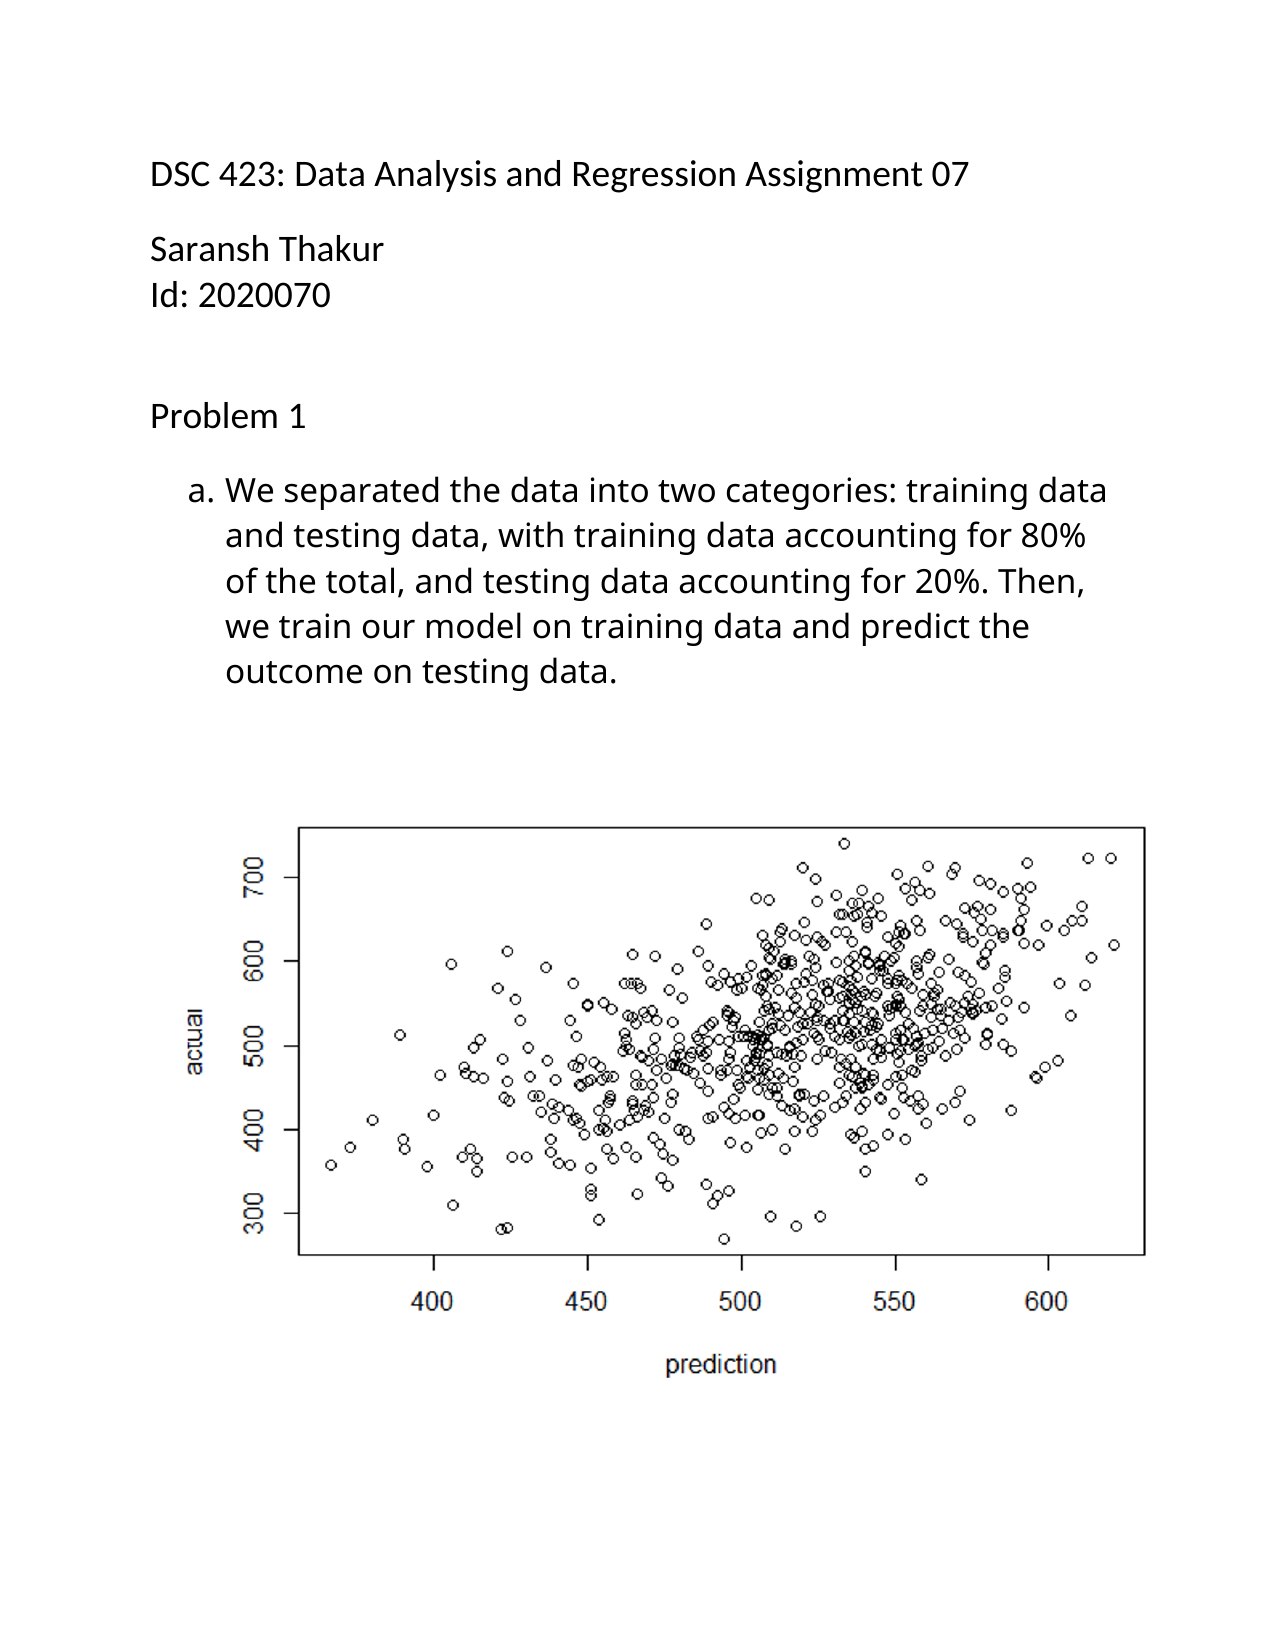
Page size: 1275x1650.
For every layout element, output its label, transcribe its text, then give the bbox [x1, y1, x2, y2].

text Saransh Thakur Id: 2020070 [150, 225, 1125, 317]
picture [187, 722, 1163, 1378]
list We separated the data into two categories: training data and testing data, with training data accounting for 80% of the total, and testing data accounting for 20%. Then, we train our model on training data and predict the outcome on testing data. [187, 467, 1125, 694]
text DSC 423: Data Analysis and Regression Assignment 07 [150, 150, 1125, 196]
text Problem 1 [150, 346, 1125, 437]
